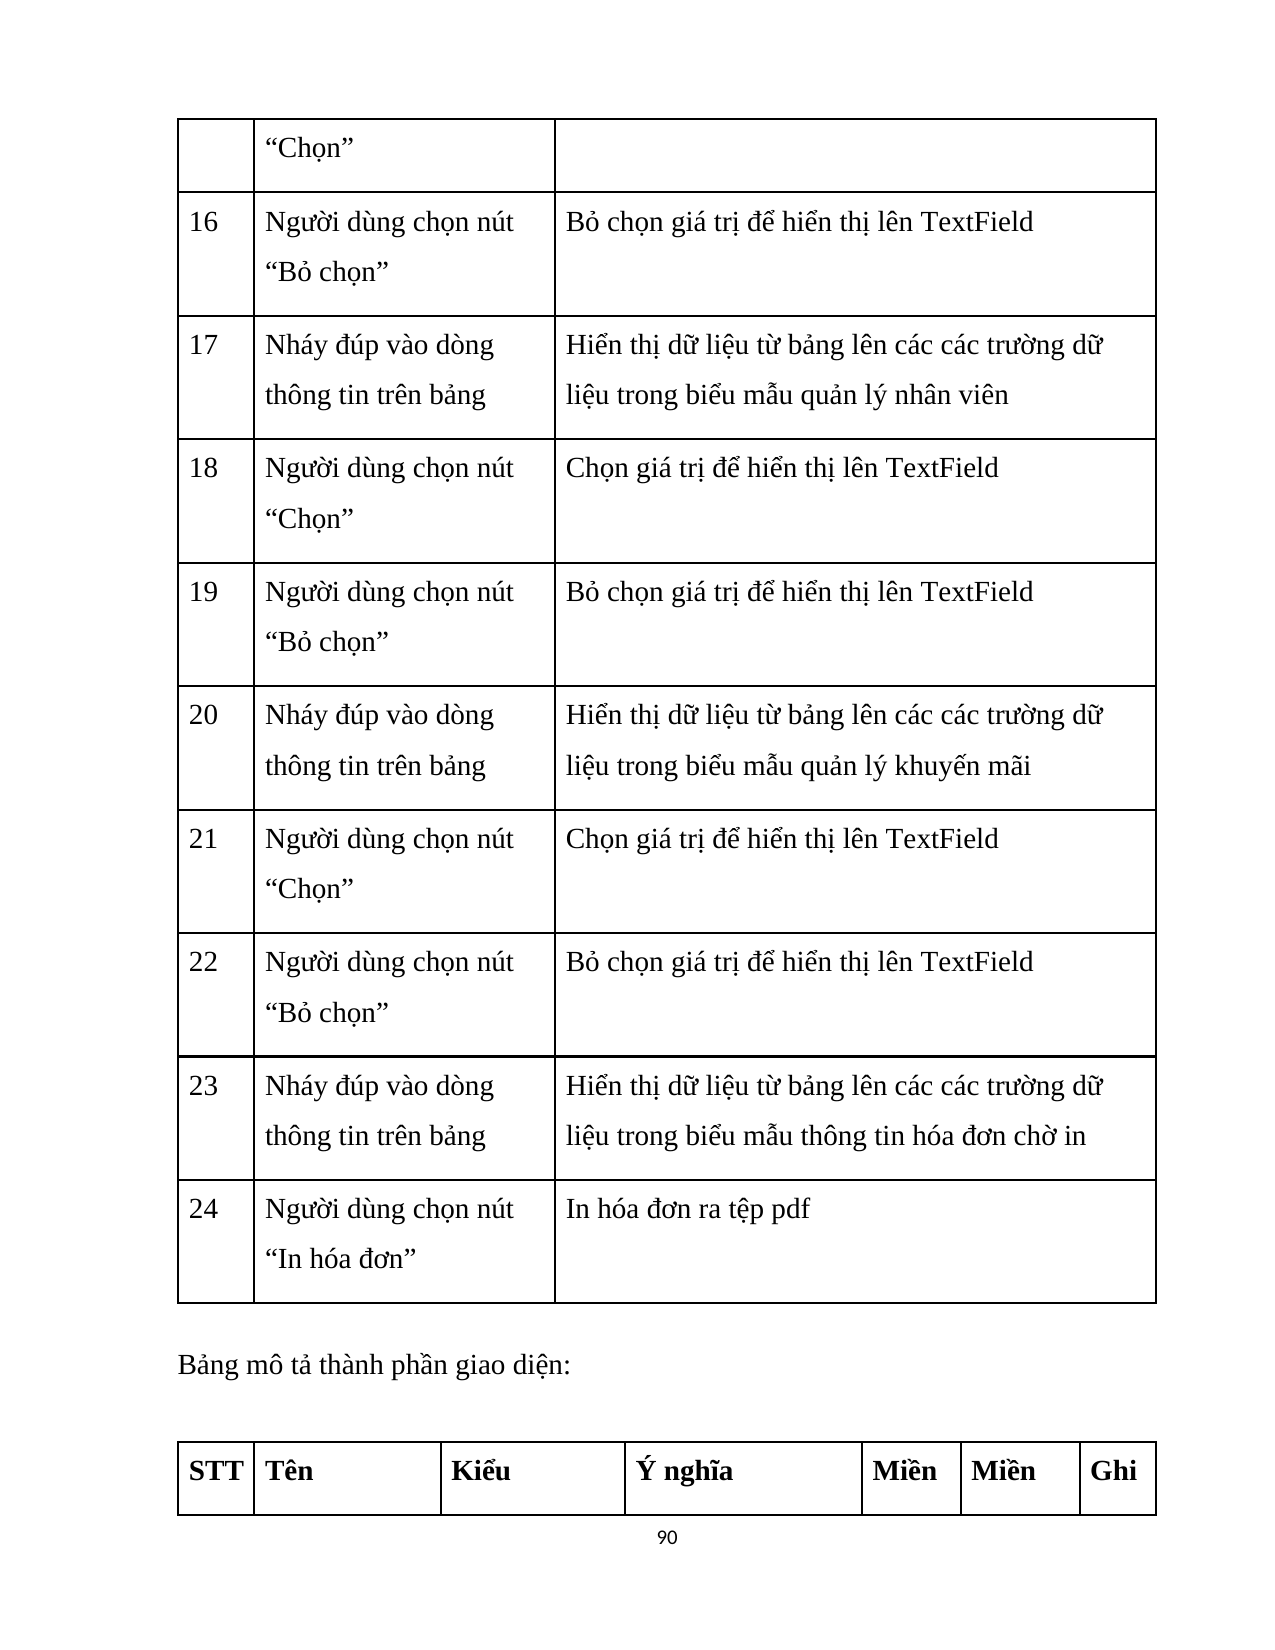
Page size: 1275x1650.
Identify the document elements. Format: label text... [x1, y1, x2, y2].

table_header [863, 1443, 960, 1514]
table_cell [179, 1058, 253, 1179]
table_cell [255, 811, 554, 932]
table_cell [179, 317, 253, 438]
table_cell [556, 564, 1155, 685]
text Bảng mô tả thành phần giao diện: [177, 1347, 1157, 1381]
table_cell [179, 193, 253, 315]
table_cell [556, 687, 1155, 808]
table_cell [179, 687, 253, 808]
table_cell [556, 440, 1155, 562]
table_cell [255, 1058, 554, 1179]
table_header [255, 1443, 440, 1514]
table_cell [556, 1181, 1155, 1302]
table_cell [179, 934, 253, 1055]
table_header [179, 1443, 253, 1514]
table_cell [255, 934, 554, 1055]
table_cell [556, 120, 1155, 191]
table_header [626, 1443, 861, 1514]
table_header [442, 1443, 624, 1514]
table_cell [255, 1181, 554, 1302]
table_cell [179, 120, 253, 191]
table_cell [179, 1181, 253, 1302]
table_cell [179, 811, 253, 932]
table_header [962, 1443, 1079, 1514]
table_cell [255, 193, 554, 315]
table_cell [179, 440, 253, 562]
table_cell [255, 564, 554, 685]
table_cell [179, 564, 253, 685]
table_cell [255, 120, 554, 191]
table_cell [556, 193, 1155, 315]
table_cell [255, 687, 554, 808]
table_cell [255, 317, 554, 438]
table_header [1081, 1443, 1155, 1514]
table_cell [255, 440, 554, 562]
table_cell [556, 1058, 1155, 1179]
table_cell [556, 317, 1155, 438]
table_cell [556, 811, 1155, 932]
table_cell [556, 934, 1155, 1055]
